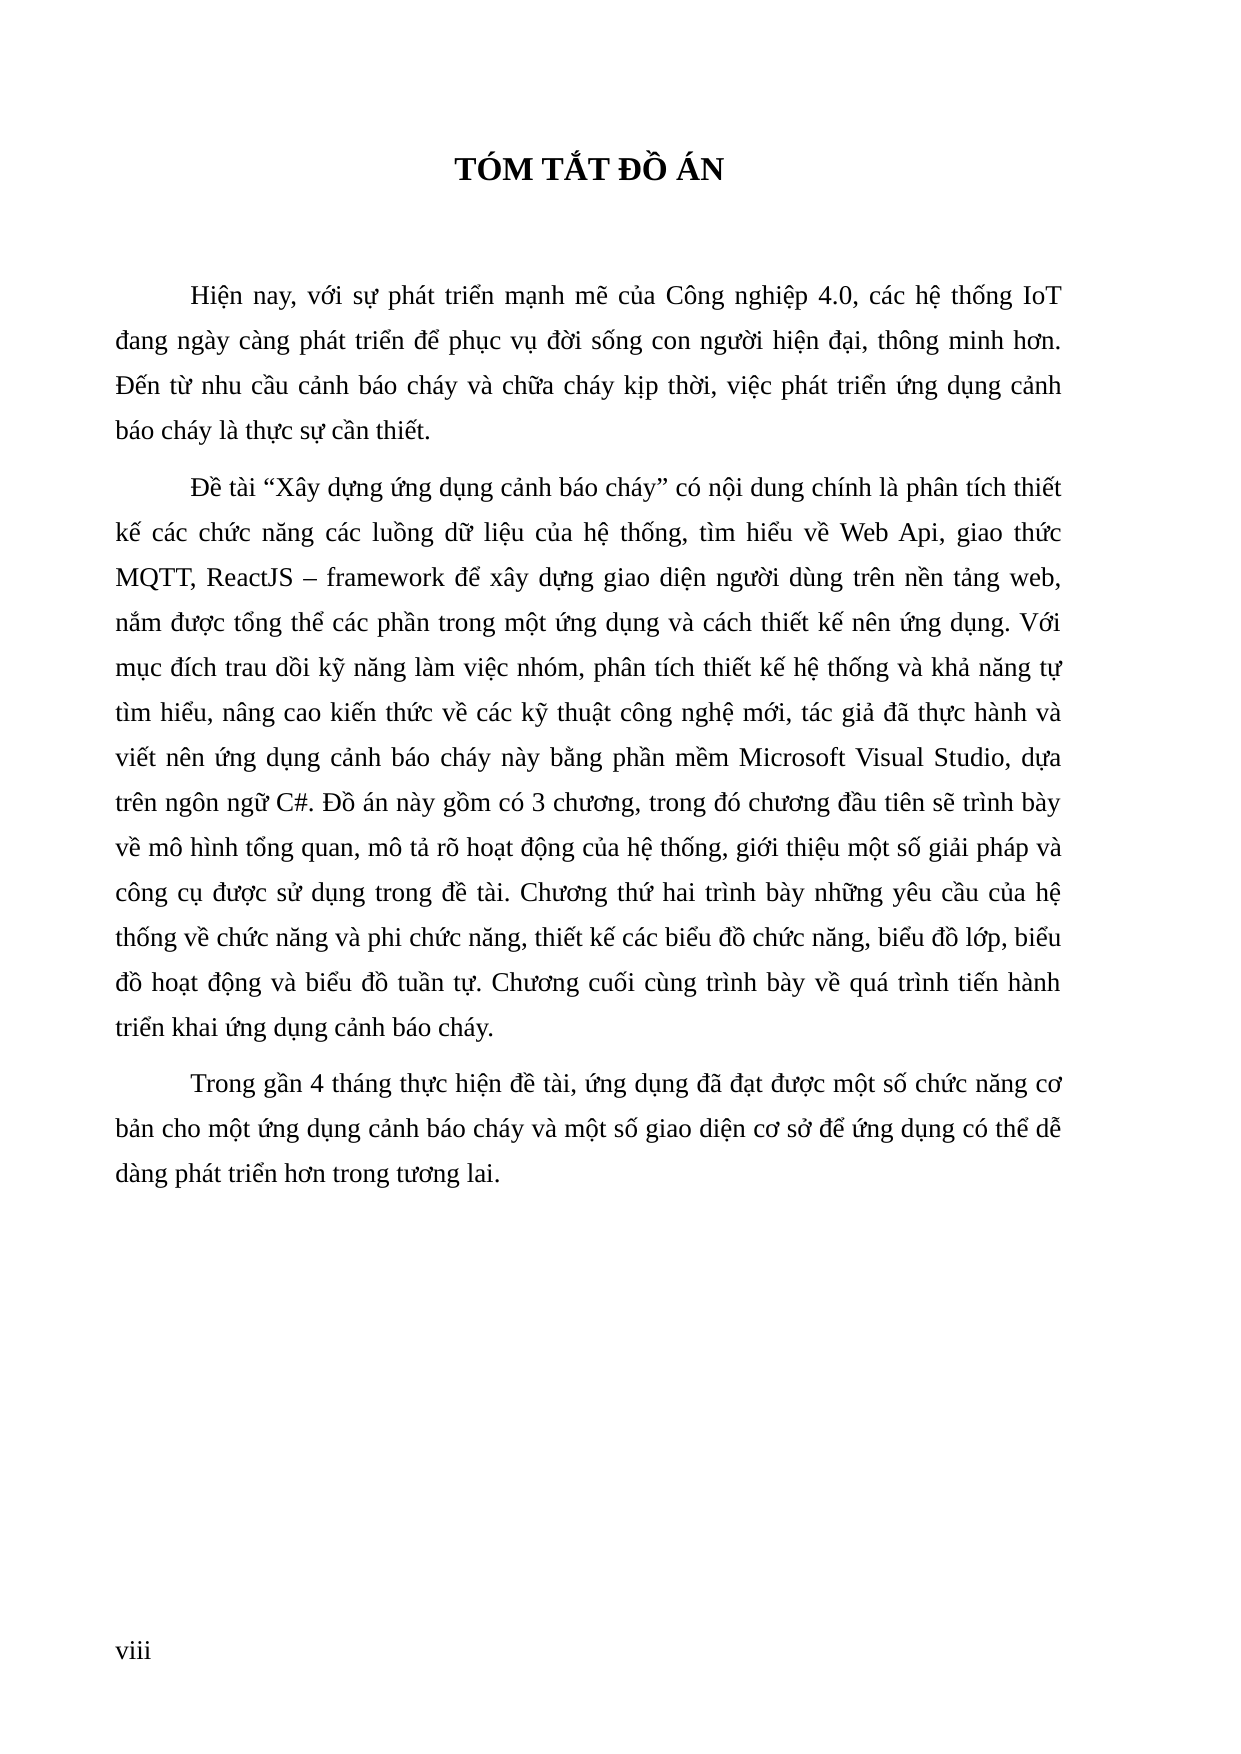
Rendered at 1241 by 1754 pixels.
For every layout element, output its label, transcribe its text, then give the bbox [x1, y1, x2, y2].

text Trong gần 4 tháng thực hiện đề tài, ứng dụng đã đạt được một số chức năng cơ bản cho một ứng dụng cảnh báo cháy và một số giao diện cơ sở để ứng dụng có thể dễ dàng phát triển hơn trong tương lai. [115, 1064, 1063, 1191]
text Đề tài “Xây dựng ứng dụng cảnh báo cháy” có nội dung chính là phân tích thiết kế các chức năng các luồng dữ liệu của hệ thống, tìm hiểu về Web Api, giao thức MQTT, ReactJS – framework để xây dựng giao diện người dùng trên nền tảng web, nắm được tổng thể các phần trong một ứng dụng và cách thiết kế nên ứng dụng. Với mục đích trau dồi kỹ năng làm việc nhóm, phân tích thiết kế hệ thống và khả năng tự tìm hiểu, nâng cao kiến thức về các kỹ thuật công nghệ mới, tác giả đã thực hành và viết nên ứng dụng cảnh báo cháy này bằng phần mềm Microsoft Visual Studio, dựa trên ngôn ngữ C#. Đồ án này gồm có 3 chương, trong đó chương đầu tiên sẽ trình bày về mô hình tổng quan, mô tả rõ hoạt động của hệ thống, giới thiệu một số giải pháp và công cụ được sử dụng trong đề tài. Chương thứ hai trình bày những yêu cầu của hệ thống về chức năng và phi chức năng, thiết kế các biểu đồ chức năng, biểu đồ lớp, biểu đồ hoạt động và biểu đồ tuần tự. Chương cuối cùng trình bày về quá trình tiến hành triển khai ứng dụng cảnh báo cháy. [115, 467, 1063, 1045]
subtitle TÓM TẮT ĐỒ ÁN [115, 131, 1063, 206]
text Hiện nay, với sự phát triển mạnh mẽ của Công nghiệp 4.0, các hệ thống IoT đang ngày càng phát triển để phục vụ đời sống con người hiện đại, thông minh hơn. Đến từ nhu cầu cảnh báo cháy và chữa cháy kịp thời, việc phát triển ứng dụng cảnh báo cháy là thực sự cần thiết. [115, 276, 1063, 449]
